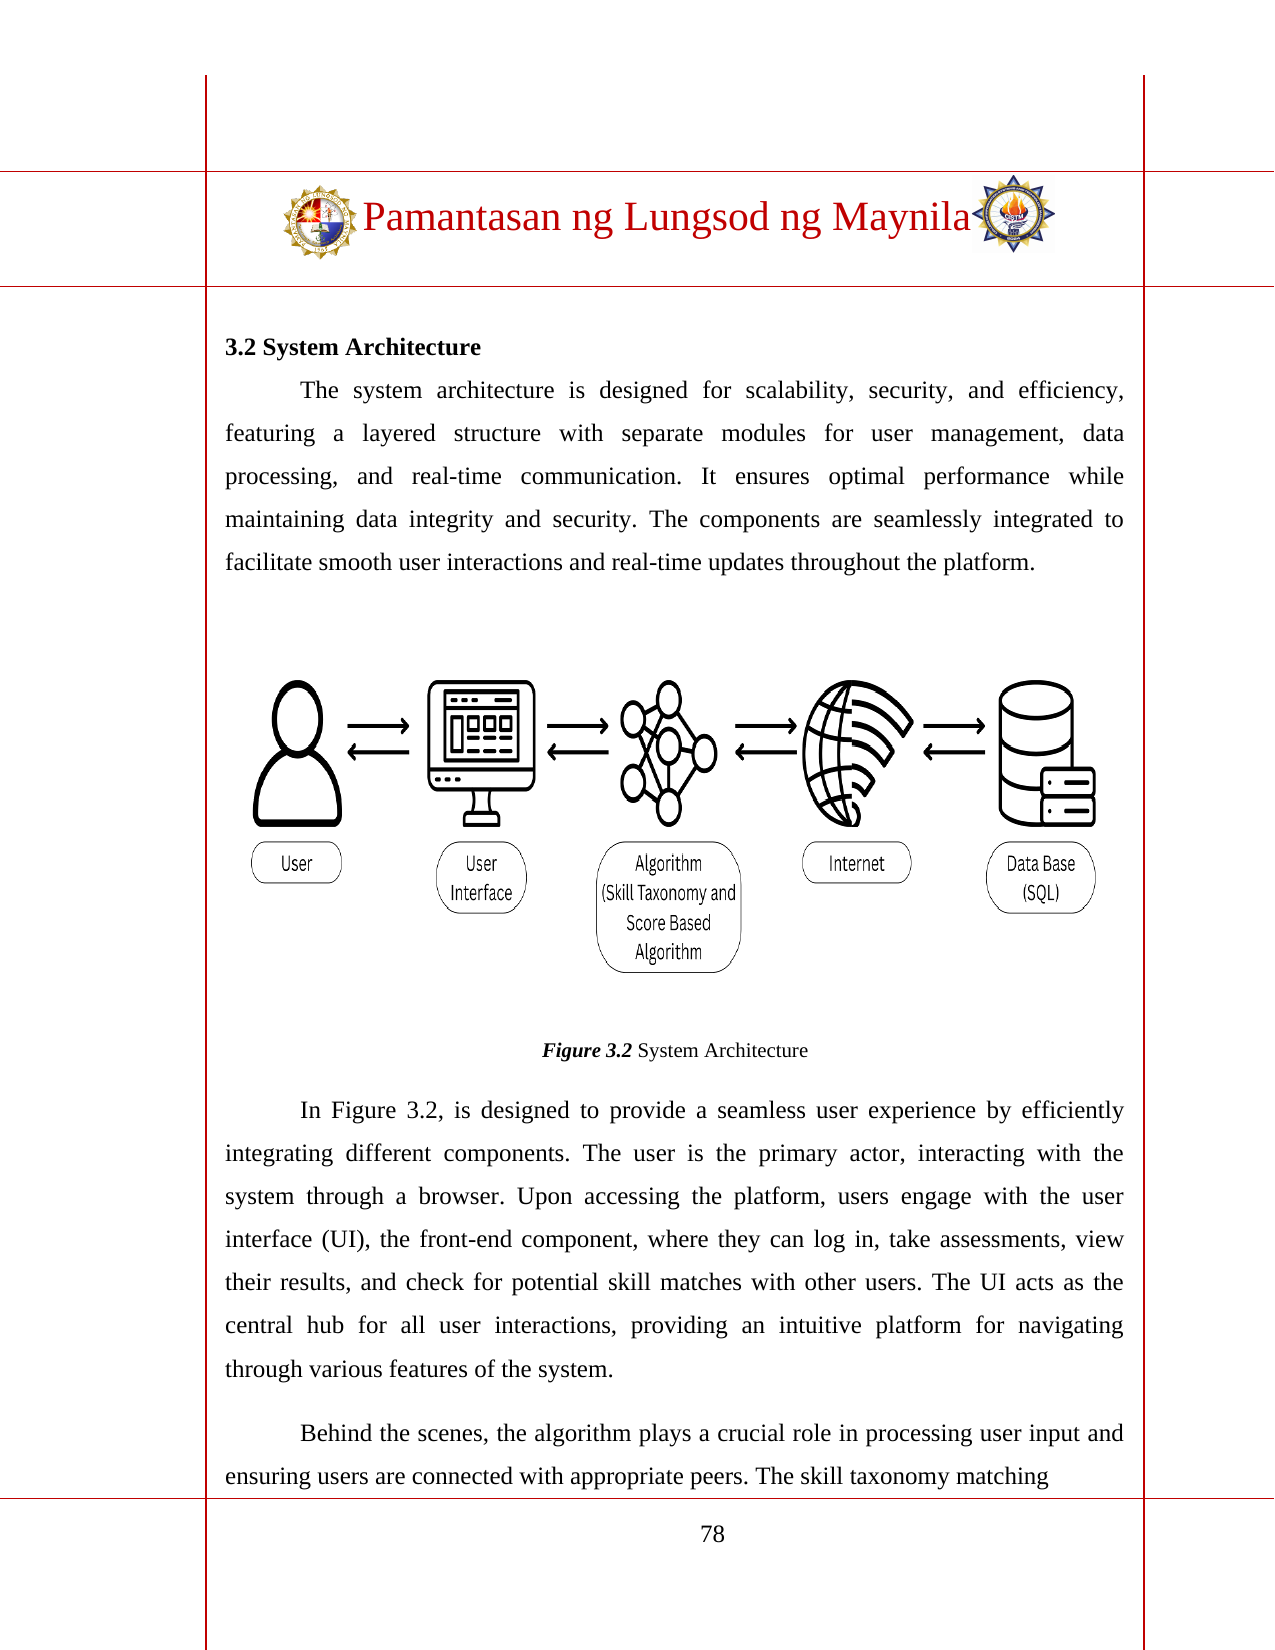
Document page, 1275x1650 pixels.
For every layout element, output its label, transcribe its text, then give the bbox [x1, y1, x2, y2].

text In Figure 3.2, is designed to provide a seamless user experience by efficiently integrating different components. The user is the primary actor, interacting with the system through a browser. Upon accessing the platform, users engage with the user interface (UI), the front-end component, where they can log in, take assessments, view their results, and check for potential skill matches with other users. The UI acts as the central hub for all user interactions, providing an intuitive platform for navigating through various features of the system. [225, 1095, 1125, 1382]
text Behind the scenes, the algorithm plays a crucial role in processing user input and ensuring users are connected with appropriate peers. The skill taxonomy matching [225, 1418, 1125, 1489]
picture [971, 175, 1055, 253]
text The system architecture is designed for scalability, security, and efficiency, featuring a layered structure with separate modules for user management, data processing, and real-time communication. It ensures optimal performance while maintaining data integrity and security. The components are seamlessly integrated to facilitate smooth user interactions and real-time updates throughout the platform. [225, 375, 1125, 576]
picture [281, 183, 359, 262]
text 3.2 System Architecture [225, 332, 1125, 360]
text Figure 3.2 System Architecture [225, 611, 1125, 1062]
